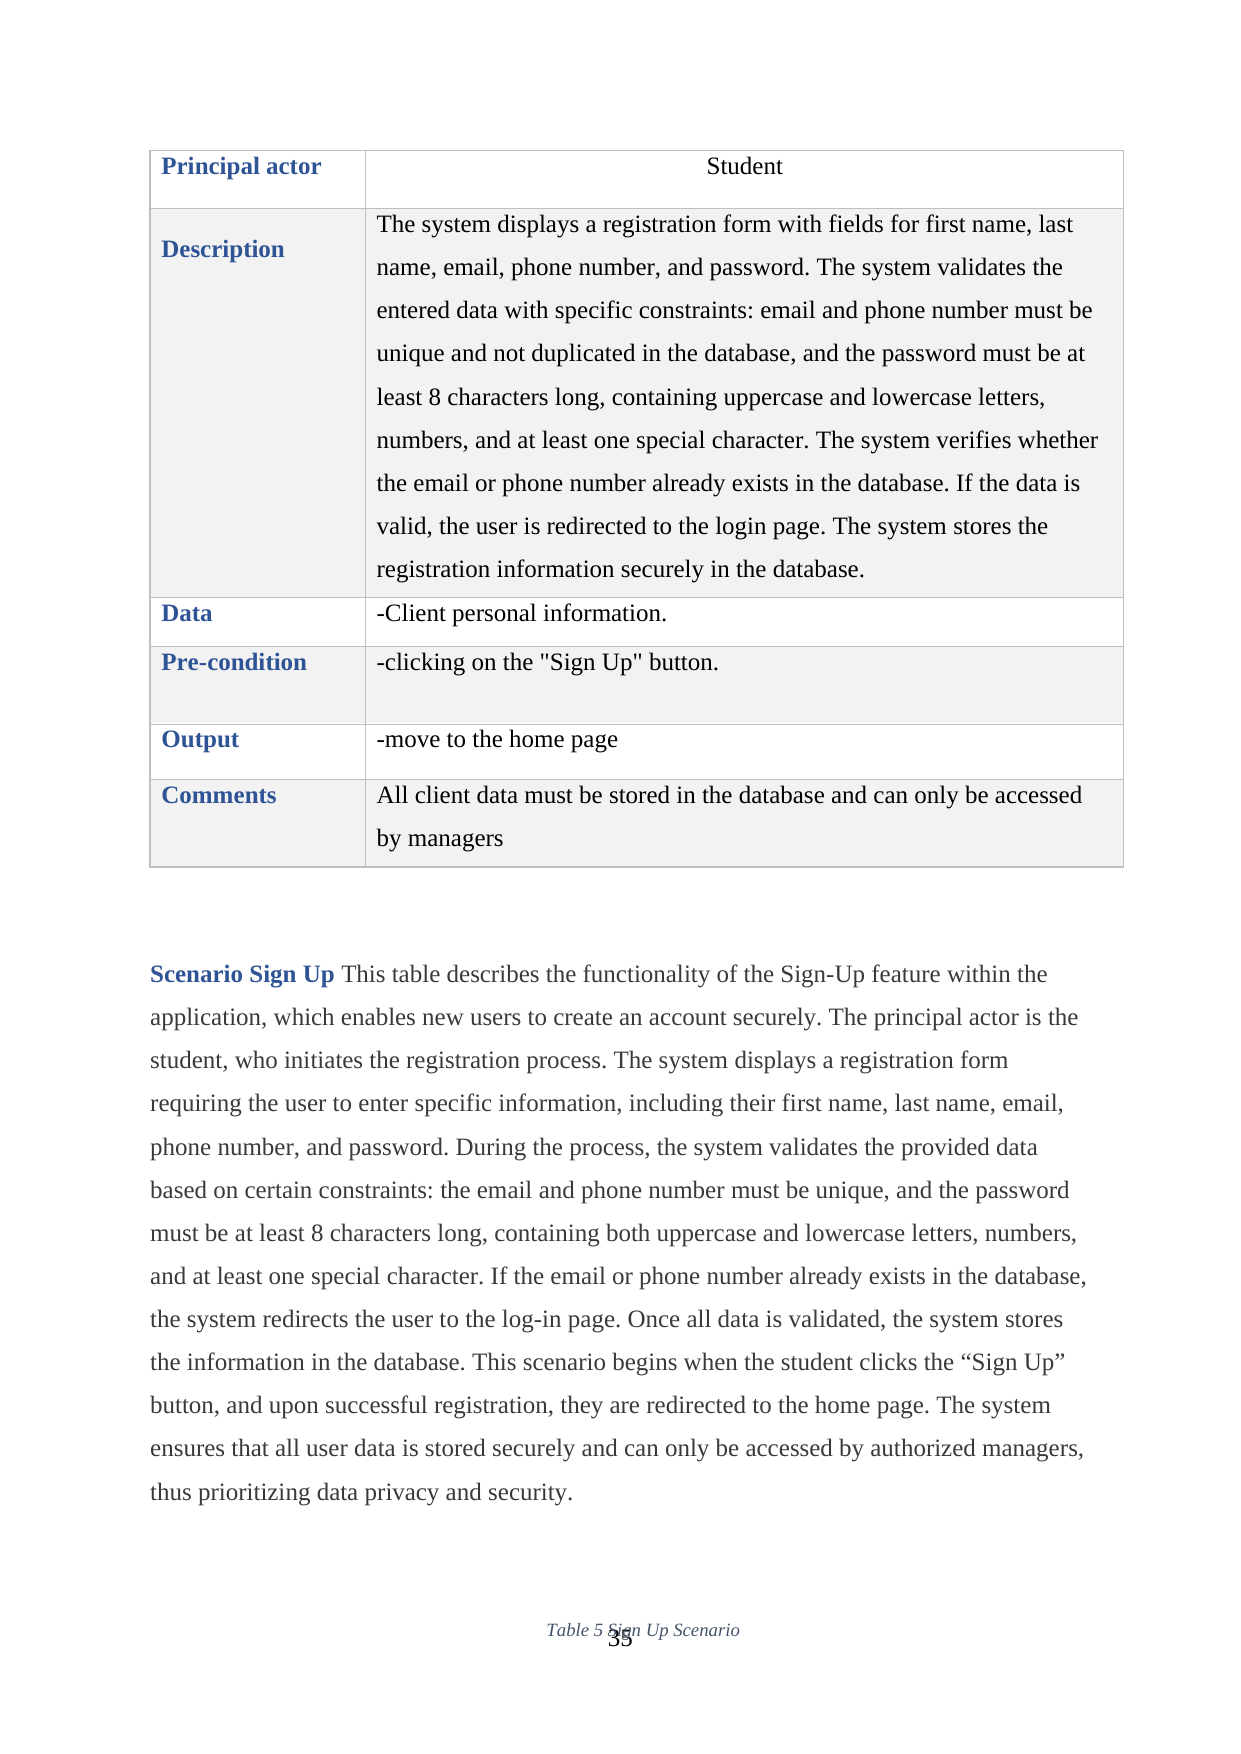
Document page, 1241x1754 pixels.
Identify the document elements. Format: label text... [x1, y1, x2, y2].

table_cell The system displays a registration form with fields for first name, last name, email, phone number, and password. The system validates the entered data with specific constraints: email and phone number must be unique and not duplicated in the database, and the password must be at least 8 characters long, containing uppercase and lowercase letters, numbers, and at least one special character. The system verifies whether the email or phone number already exists in the database. If the data is valid, the user is redirected to the login page. The system stores the registration information securely in the database. [366, 209, 1123, 597]
table_cell Output [151, 725, 365, 779]
table_cell -clicking on the "Sign Up" button. [366, 647, 1123, 723]
table_header Principal actor [151, 151, 365, 208]
table_cell Comments [151, 780, 365, 866]
table_cell Pre-condition [151, 647, 365, 723]
table_cell Description [151, 209, 365, 597]
table_header Student [366, 151, 1123, 208]
table_cell All client data must be stored in the database and can only be accessed by managers [366, 780, 1123, 866]
text Scenario Sign Up This table describes the functionality of the Sign-Up feature within the application, which enables new users to create an account securely. The principal actor is the student, who initiates the registration process. The system displays a registration form requiring the user to enter specific information, including their first name, last name, email, phone number, and password. During the process, the system validates the provided data based on certain constraints: the email and phone number must be unique, and the password must be at least 8 characters long, containing both uppercase and lowercase letters, numbers, and at least one special character. If the email or phone number already exists in the database, the system redirects the user to the log-in page. Once all data is validated, the system stores the information in the database. This scenario begins when the student clicks the “Sign Up” button, and upon successful registration, they are redirected to the home page. The system ensures that all user data is stored securely and can only be accessed by authorized managers, thus prioritizing data privacy and security. [150, 959, 1090, 1505]
table_cell -move to the home page [366, 725, 1123, 779]
table_cell -Client personal information. [366, 598, 1123, 646]
table_cell Data [151, 598, 365, 646]
